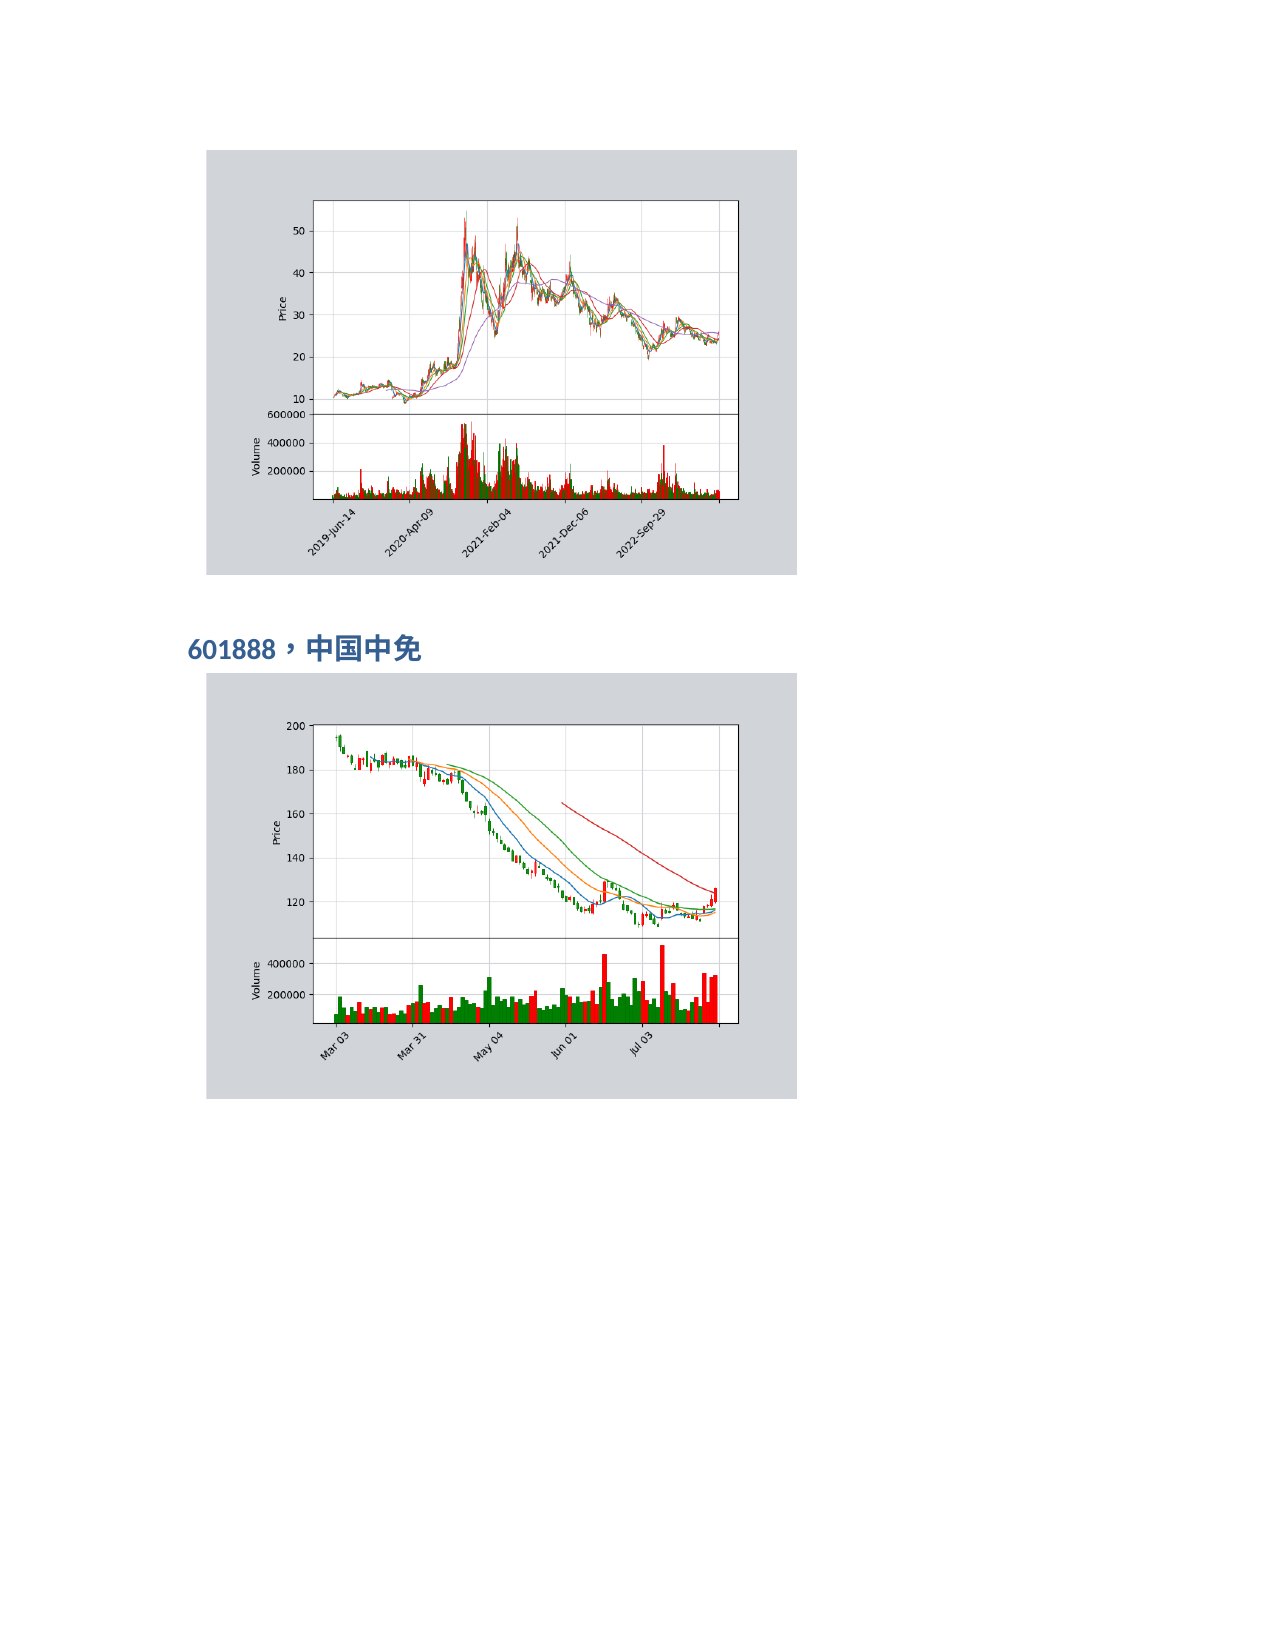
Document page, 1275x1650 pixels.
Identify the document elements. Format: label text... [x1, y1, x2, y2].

subtitle 601888，中国中免 [187, 628, 1087, 668]
picture [206, 150, 797, 575]
picture [206, 673, 797, 1099]
